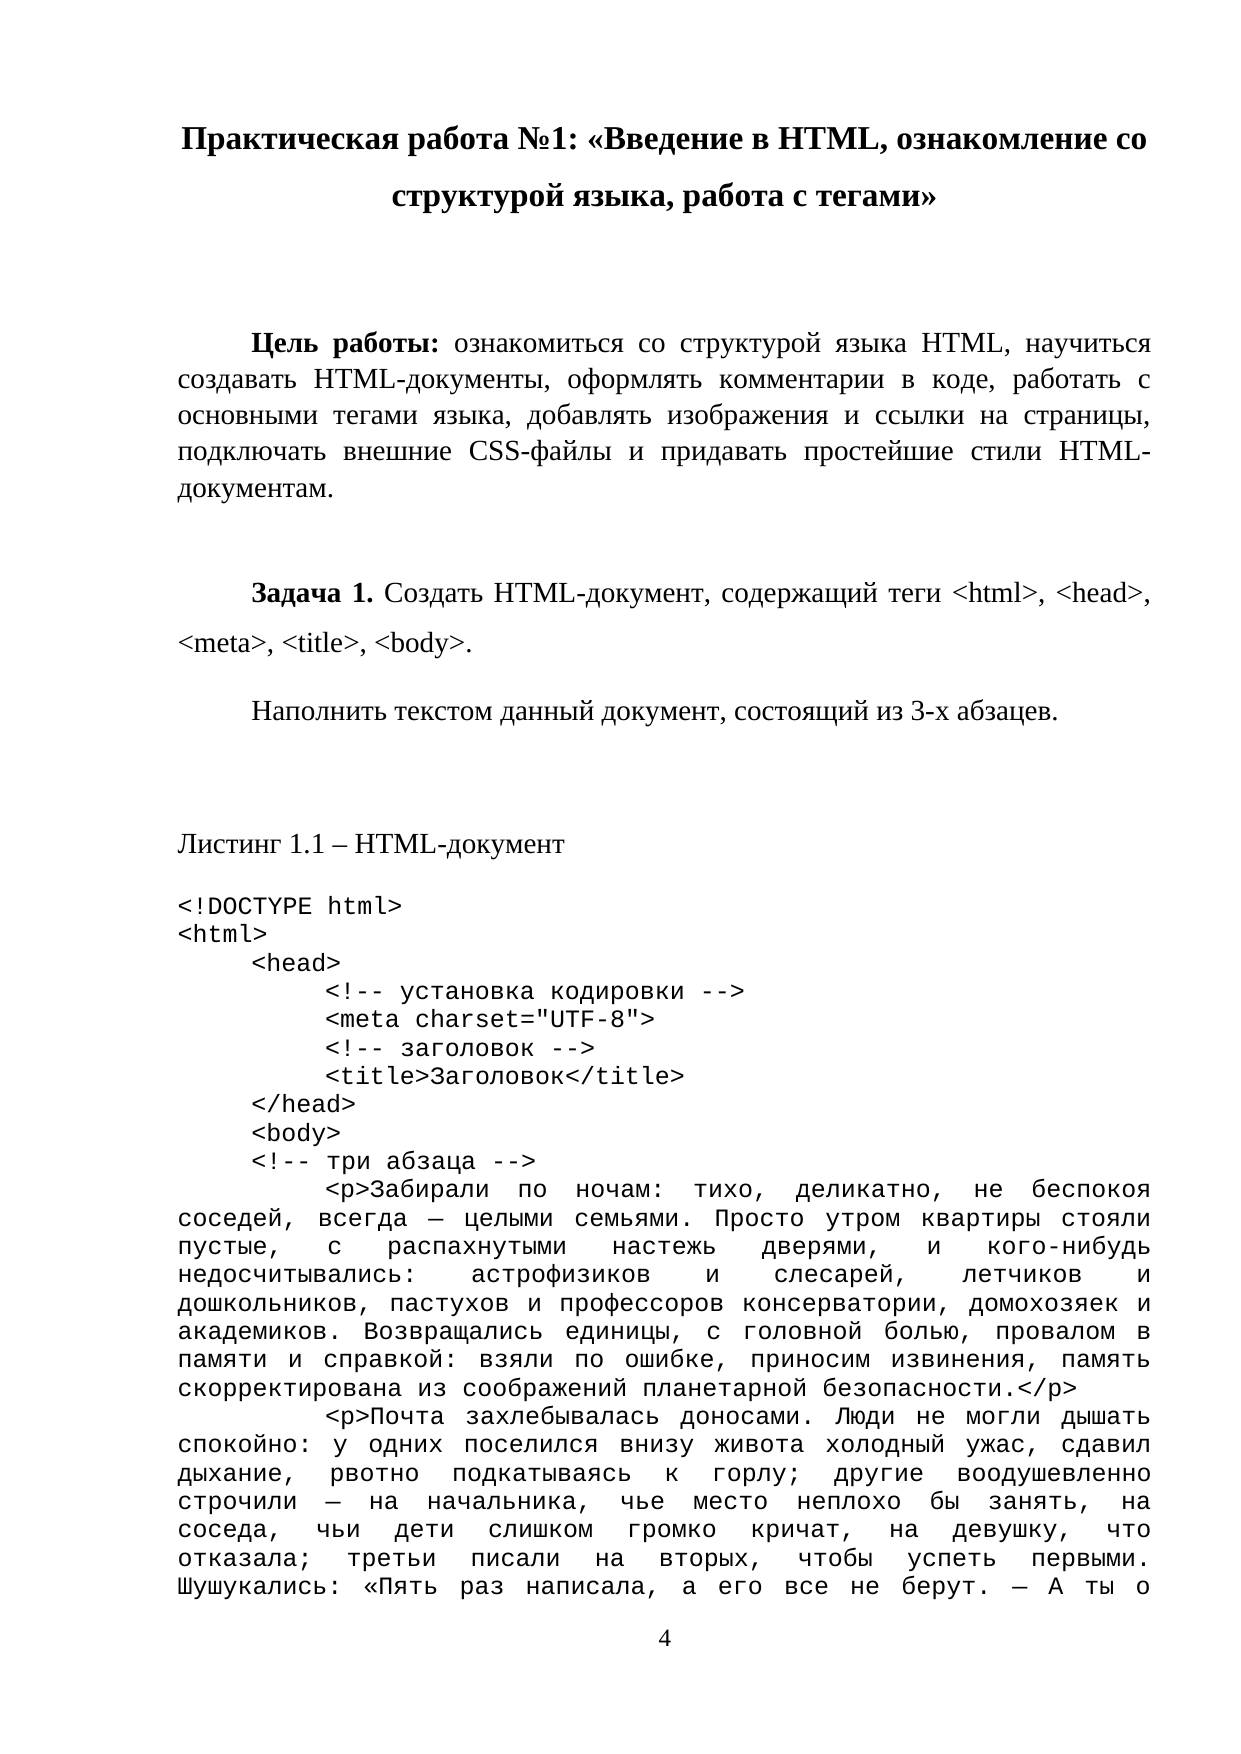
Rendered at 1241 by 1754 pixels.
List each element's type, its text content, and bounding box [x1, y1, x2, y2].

text Наполнить текстом данный документ, состоящий из 3-х абзацев. [177, 693, 1152, 726]
text <meta charset="UTF-8"> [177, 1007, 1152, 1035]
text <head> [177, 950, 1152, 978]
text Цель работы: ознакомиться со структурой языка HTML, научиться создавать HTML-документы, оформлять комментарии в коде, работать с основными тегами языка, добавлять изображения и ссылки на страницы, подключать внешние CSS-файлы и придавать простейшие стили HTML-документам. [177, 325, 1152, 503]
text Задача 1. Создать HTML-документ, содержащий теги <html>, <head>, <meta>, <title>, <body>. [177, 575, 1152, 659]
text </head> [177, 1092, 1152, 1120]
text Практическая работа №1: «Введение в HTML, ознакомление со структурой языка, работа с тегами» [177, 118, 1152, 214]
text Листинг 1.1 – HTML-документ [177, 827, 1152, 860]
text <body> [177, 1120, 1152, 1148]
text <!-- заголовок --> [177, 1035, 1152, 1063]
text <!DOCTYPE html> [177, 893, 1152, 922]
text <!-- три абзаца --> [177, 1148, 1152, 1177]
text <!-- установка кодировки --> [177, 978, 1152, 1007]
text <title>Заголовок</title> [177, 1063, 1152, 1092]
text <p>Забирали по ночам: тихо, деликатно, не беспокоя соседей, всегда — целыми семьями. Просто утром квартиры стояли пустые, с распахнутыми настежь дверями, и кого-нибудь недосчитывались: астрофизиков и слесарей, летчиков и дошкольников, пастухов и профессоров консерватории, домохозяек и академиков. Возвращались единицы, с головной болью, провалом в памяти и справкой: взяли по ошибке, приносим извинения, память скорректирована из соображений планетарной безопасности.</p> [177, 1177, 1152, 1403]
text <html> [177, 922, 1152, 950]
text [177, 1403, 1152, 1602]
